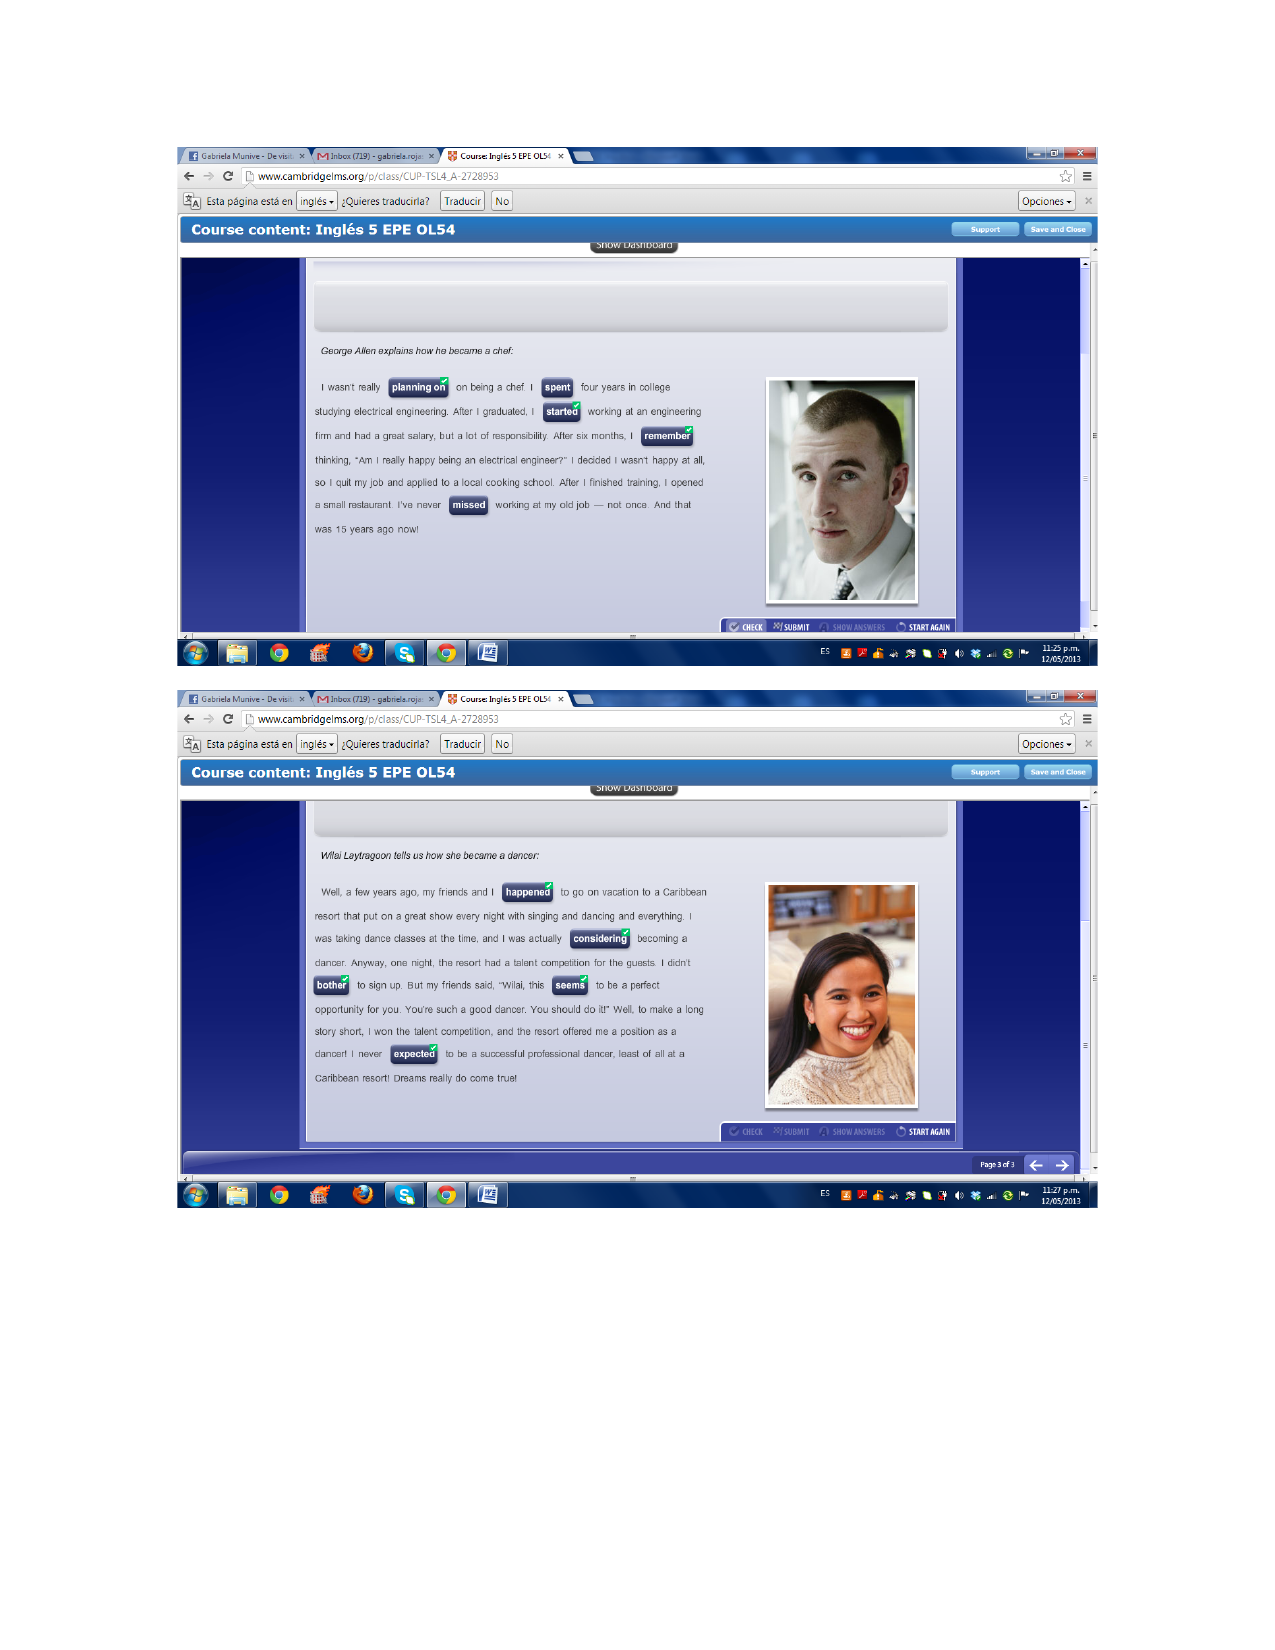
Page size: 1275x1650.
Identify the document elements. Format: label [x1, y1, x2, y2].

picture [177, 147, 1098, 666]
picture [177, 690, 1098, 1208]
